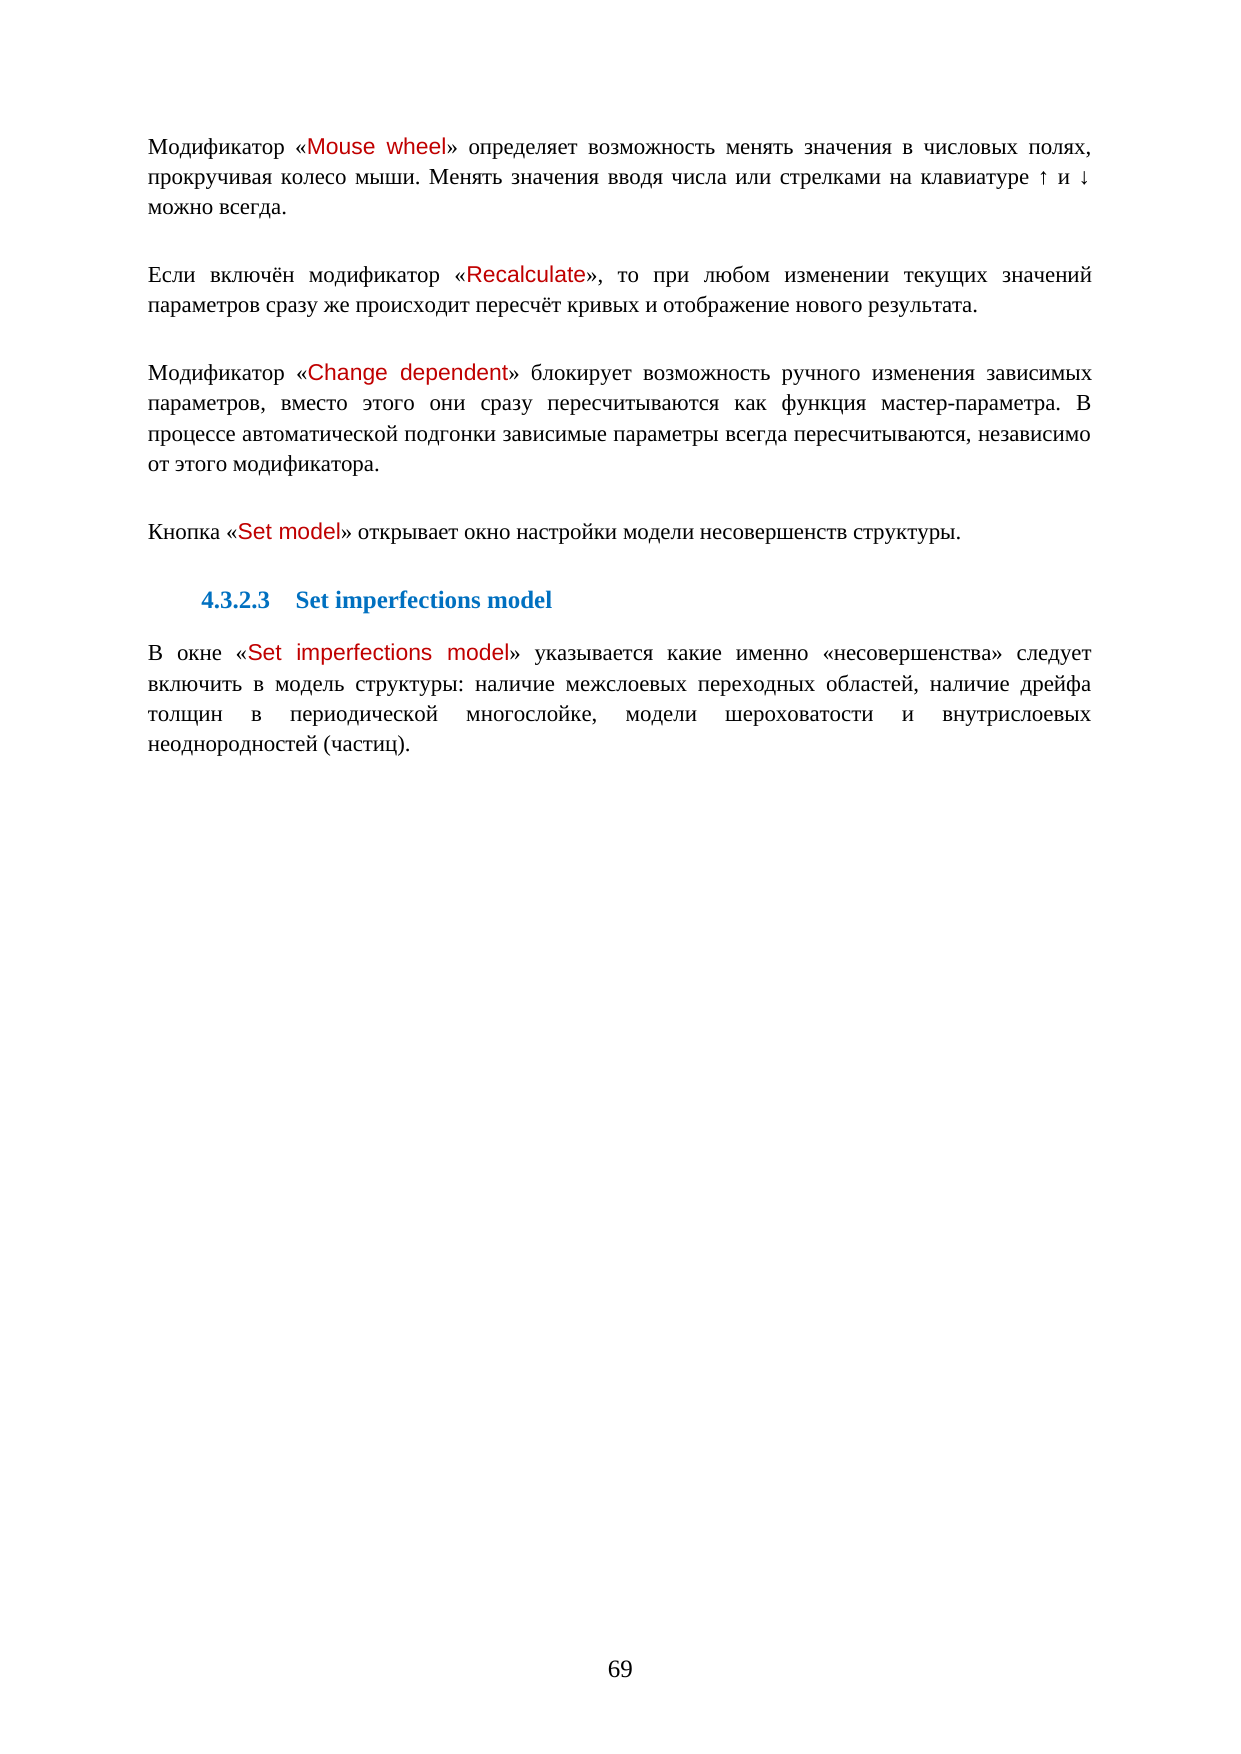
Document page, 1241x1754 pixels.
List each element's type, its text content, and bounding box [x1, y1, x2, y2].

text Кнопка «Set model» открывает окно настройки модели несовершенств структуры. [148, 518, 1093, 544]
text В окне «Set imperfections model» указывается какие именно «несовершенства» следует включить в модель структуры: наличие межслоевых переходных областей, наличие дрейфа толщин в периодической многослойке, модели шероховатости и внутрислоевых неоднородностей (частиц). [148, 639, 1093, 756]
subtitle Set imperfections model [201, 586, 1093, 614]
text Если включён модификатор «Recalculate», то при любом изменении текущих значений параметров сразу же происходит пересчёт кривых и отображение нового результата. [148, 261, 1093, 318]
text Модификатор «Change dependent» блокирует возможность ручного изменения зависимых параметров, вместо этого они сразу пересчитываются как функция мастер-параметра. В процессе автоматической подгонки зависимые параметры всегда пересчитываются, независимо от этого модификатора. [148, 359, 1093, 476]
text Модификатор «Mouse wheel» определяет возможность менять значения в числовых полях, прокручивая колесо мыши. Менять значения вводя числа или стрелками на клавиатуре ↑ и ↓ можно всегда. [148, 133, 1093, 220]
